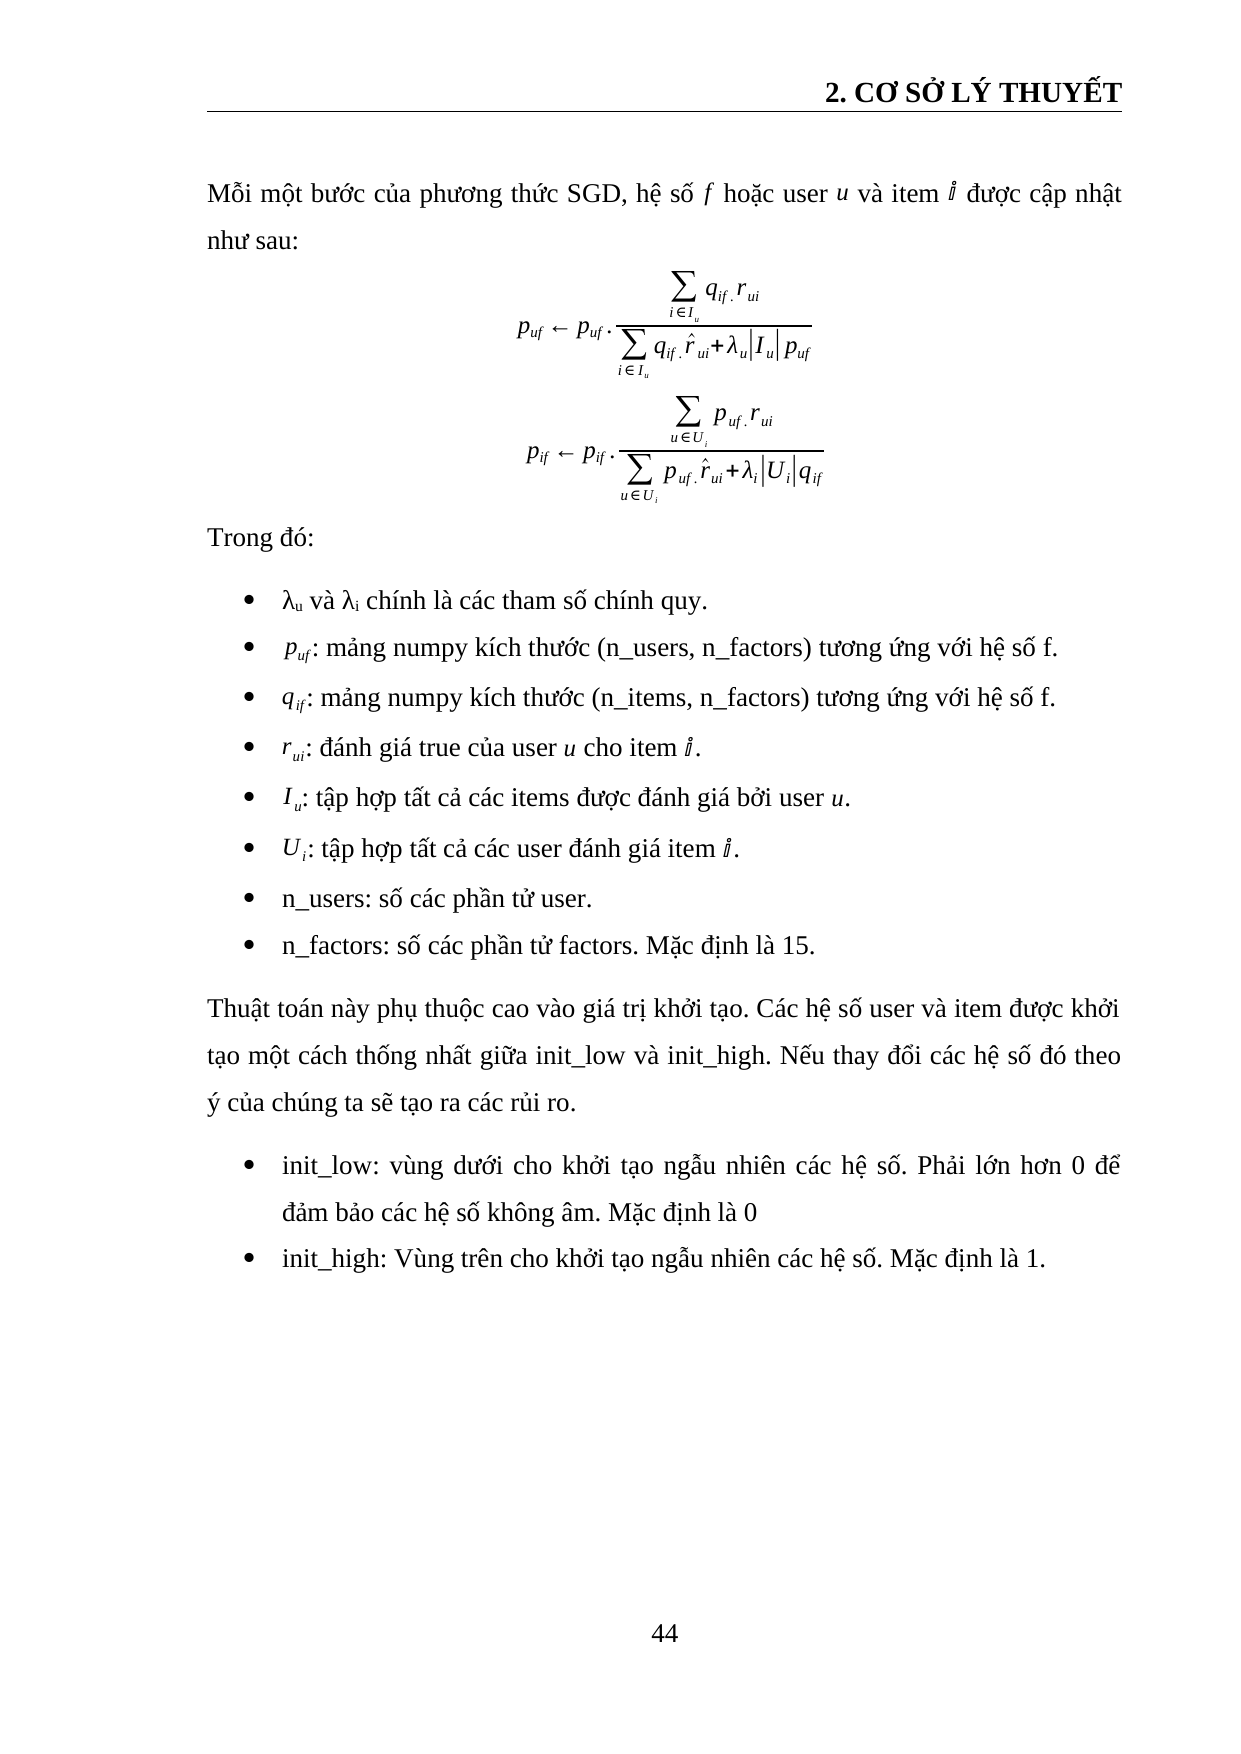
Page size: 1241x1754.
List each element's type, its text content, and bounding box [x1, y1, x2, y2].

list n_users: số các phần tử user. [244, 882, 1122, 913]
text Mỗi một bước của phương thức SGD, hệ số hoặc user và item được cập nhật như sau: [207, 177, 1122, 255]
list : mảng numpy kích thước (n_items, n_factors) tương ứng với hệ số f. [244, 681, 1122, 716]
list λu và λi chính là các tham số chính quy. [244, 584, 1122, 615]
list init_high: Vùng trên cho khởi tạo ngẫu nhiên các hệ số. Mặc định là 1. [244, 1242, 1122, 1274]
list : mảng numpy kích thước (n_users, n_factors) tương ứng với hệ số f. [244, 631, 1122, 666]
list : đánh giá true của user cho item . [244, 731, 1122, 766]
list init_low: vùng dưới cho khởi tạo ngẫu nhiên các hệ số. Phải lớn hơn 0 để đảm bảo các hệ số không âm. Mặc định là 0 [244, 1149, 1122, 1227]
list : tập hợp tất cả các user đánh giá item . [244, 832, 1122, 866]
text Trong đó: [207, 521, 1122, 552]
list : tập hợp tất cả các items được đánh giá bởi user . [244, 782, 1122, 816]
list n_factors: số các phần tử factors. Mặc định là 15. [244, 929, 1122, 960]
text Thuật toán này phụ thuộc cao vào giá trị khởi tạo. Các hệ số user và item được khởi tạo một cách thống nhất giữa init_low và init_high. Nếu thay đổi các hệ số đó theo ý của chúng ta sẽ tạo ra các rủi ro. [207, 992, 1122, 1117]
